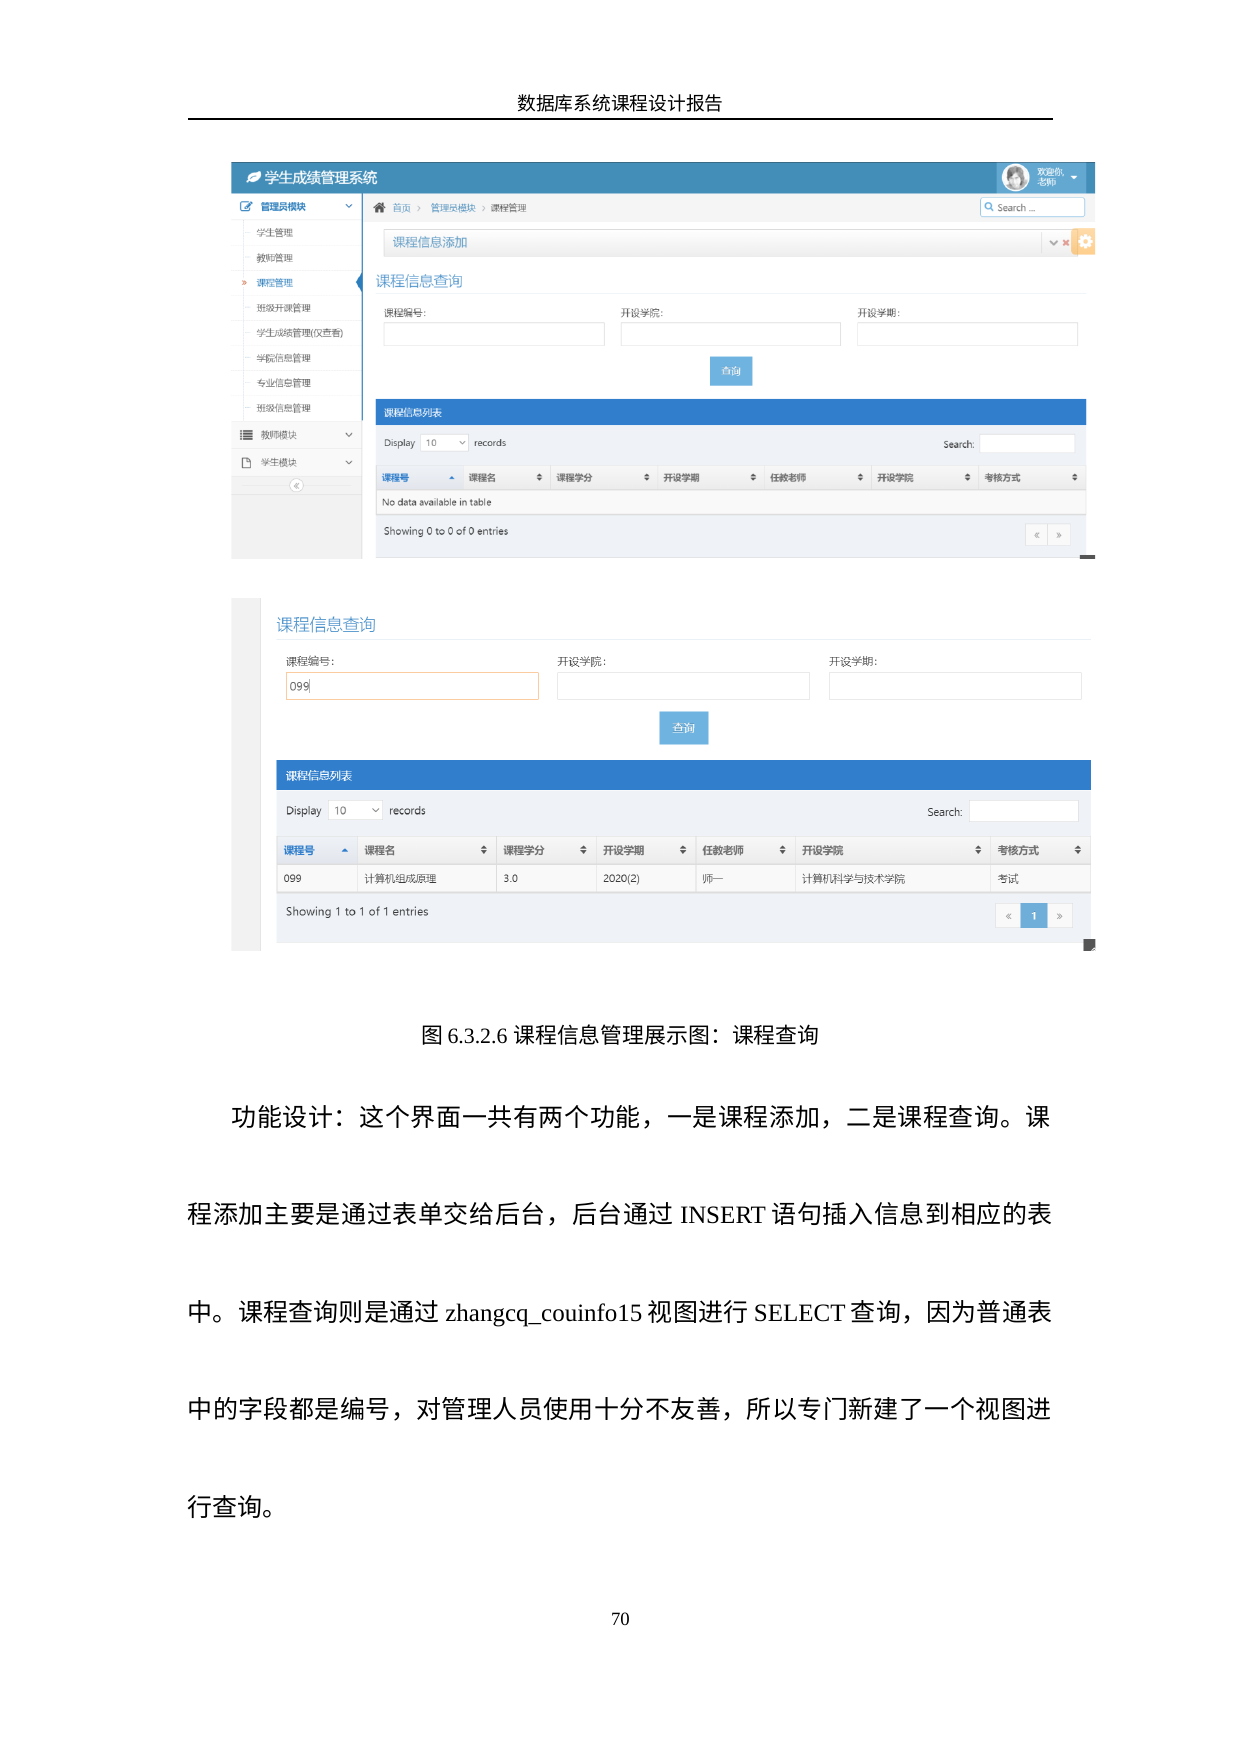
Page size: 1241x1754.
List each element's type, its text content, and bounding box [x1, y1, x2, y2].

picture [231, 162, 1096, 559]
picture [231, 598, 1096, 951]
text 图6.3.2.6 课程信息管理展示图：课程查询 [187, 1018, 1053, 1050]
text 功能设计：这个界面一共有两个功能，一是课程添加，二是课程查询。课程添加主要是通过表单交给后台，后台通过INSERT语句插入信息到相应的表中。课程查询则是通过zhangcq_couinfo15视图进行SELECT查询，因为普通表中的字段都是编号，对管理人员使用十分不友善，所以专门新建了一个视图进行查询。 [187, 1083, 1053, 1538]
